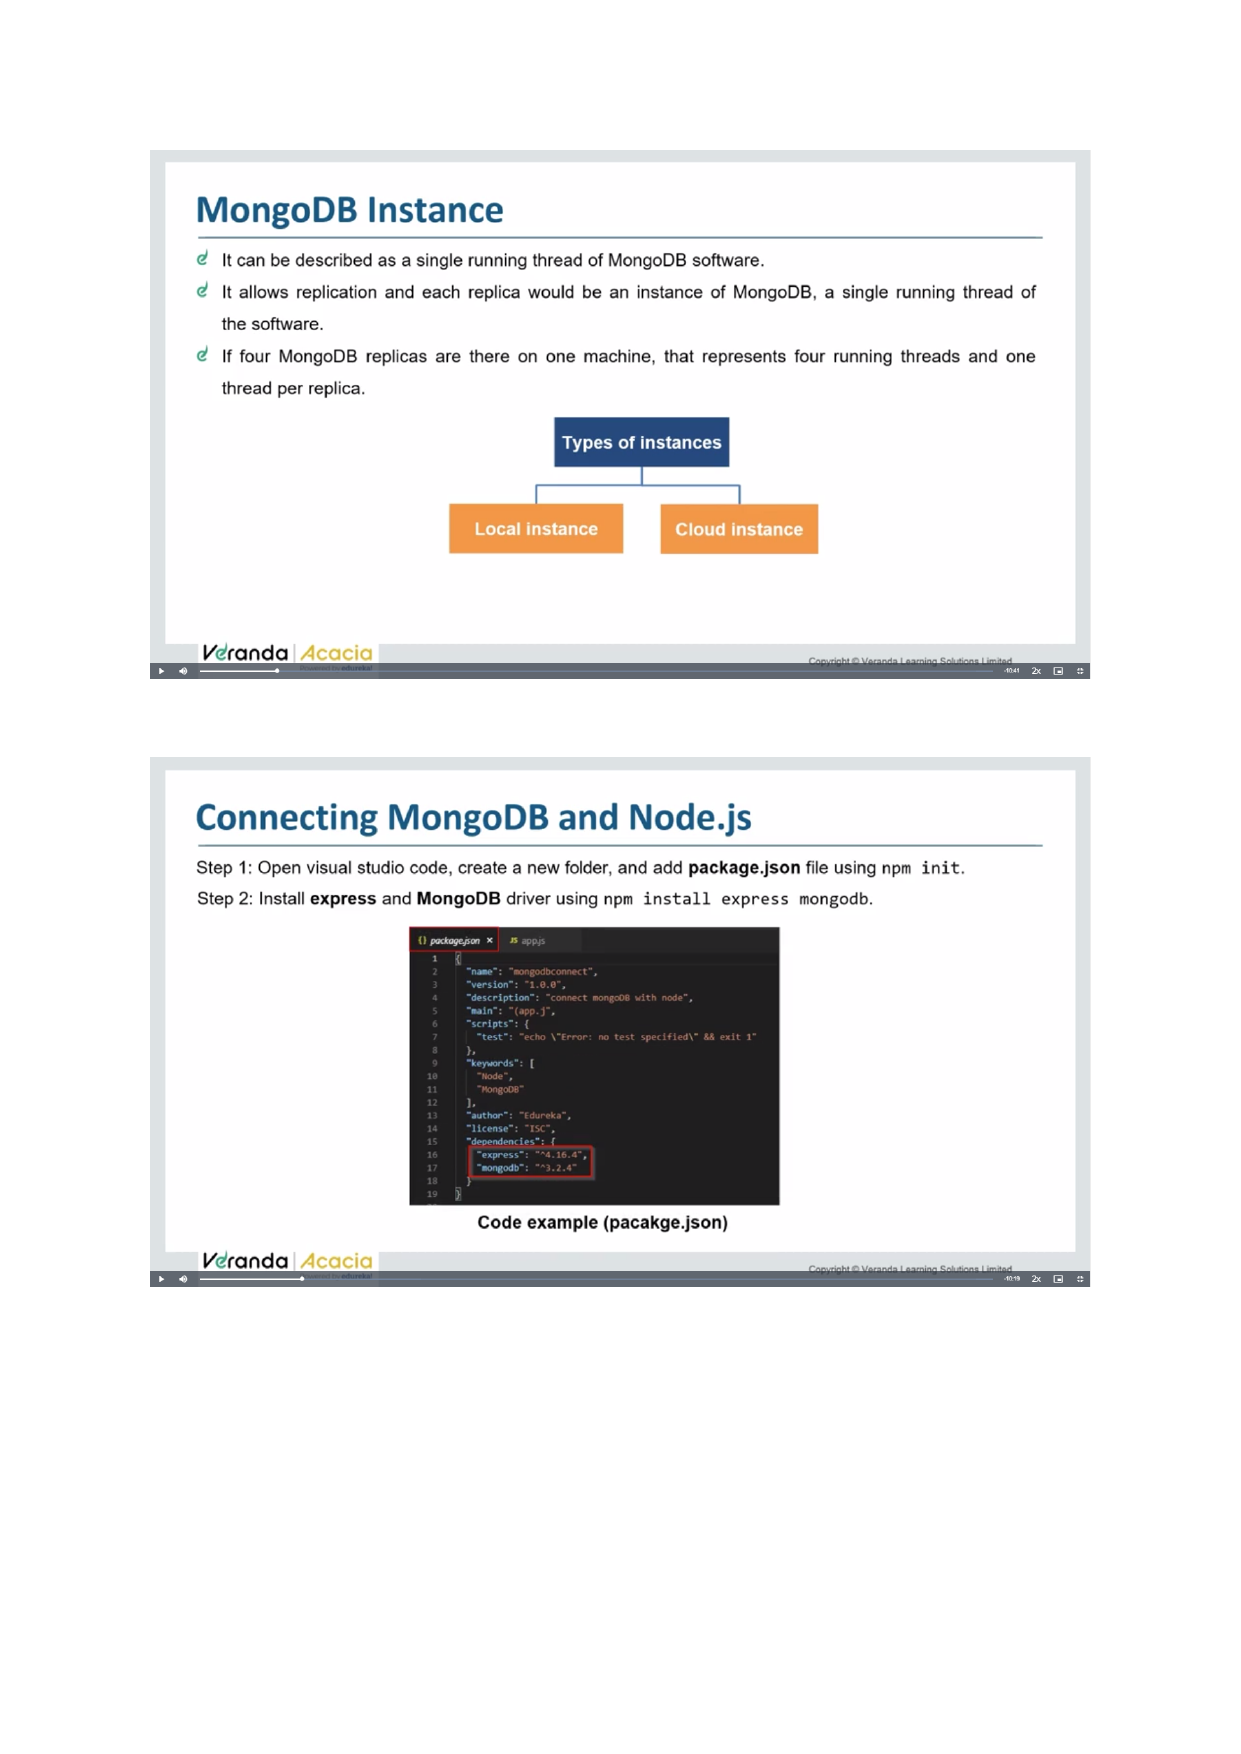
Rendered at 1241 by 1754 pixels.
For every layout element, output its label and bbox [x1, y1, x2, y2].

picture [150, 150, 1091, 679]
picture [150, 757, 1091, 1287]
